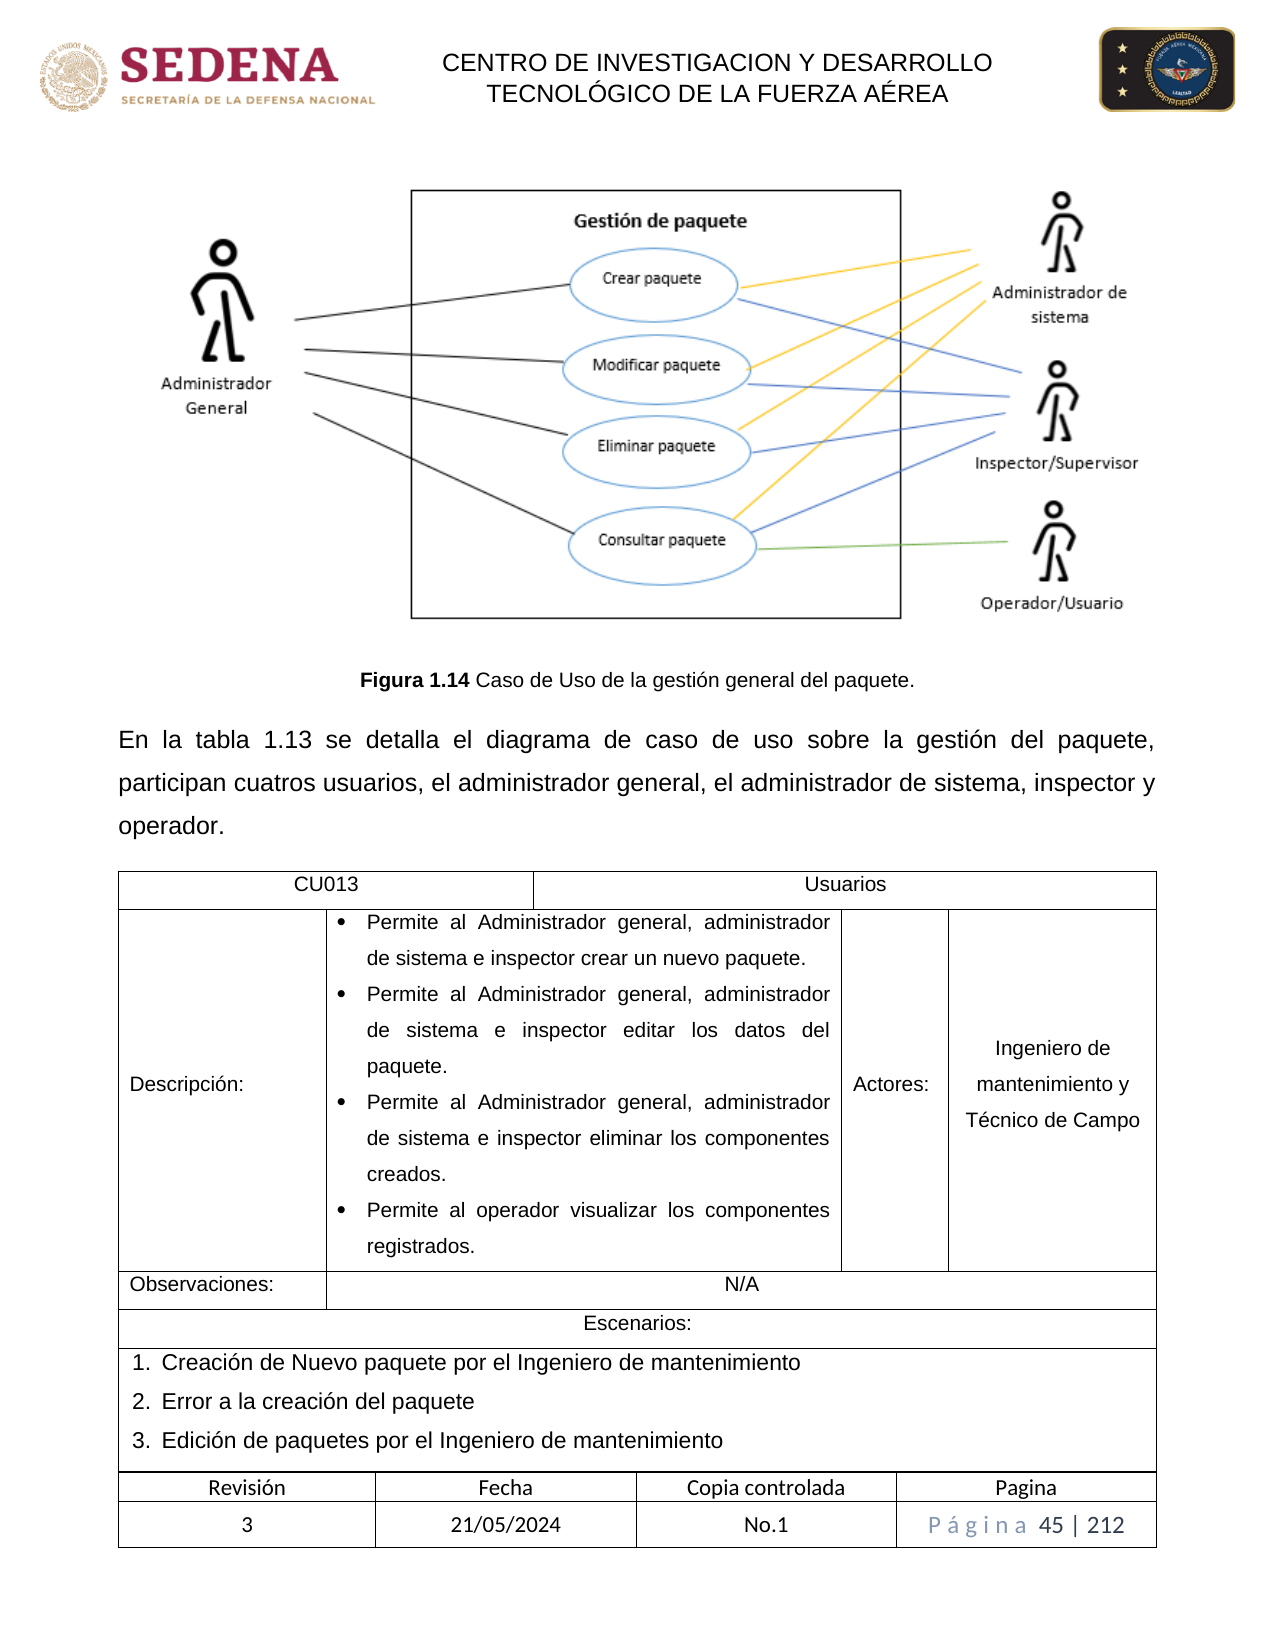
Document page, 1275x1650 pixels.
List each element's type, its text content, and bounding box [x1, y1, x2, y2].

table_cell Escenarios: [119, 1310, 1156, 1347]
table_cell Observaciones: [119, 1272, 326, 1309]
text Figura 1.14 Caso de Uso de la gestión general del paquete. [118, 638, 1157, 692]
table_cell Actores: [842, 910, 948, 1271]
table_header Usuarios [534, 872, 1156, 909]
table_cell Descripción: [119, 910, 326, 1271]
table_cell N/A [327, 1272, 1156, 1309]
picture [39, 27, 1236, 112]
table_cell Ingeniero de mantenimiento y Técnico de Campo [949, 910, 1156, 1271]
table_header CU013 [119, 872, 533, 909]
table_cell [119, 1349, 1156, 1471]
picture [118, 164, 1157, 638]
text En la tabla 1.13 se detalla el diagrama de caso de uso sobre la gestión del paquete, participan cuatros usuarios, el administrador general, el administrador de sistema, inspector y operador. [118, 725, 1157, 840]
table_cell Permite al Administrador general, administrador de sistema e inspector crear un nuevo paquete. Permite al Administrador general, administrador de sistema e inspector editar los datos del paquete. Permite al Administrador general, administrador de sistema e inspector eliminar los componentes creados. Permite al operador visualizar los componentes registrados. [327, 910, 841, 1271]
